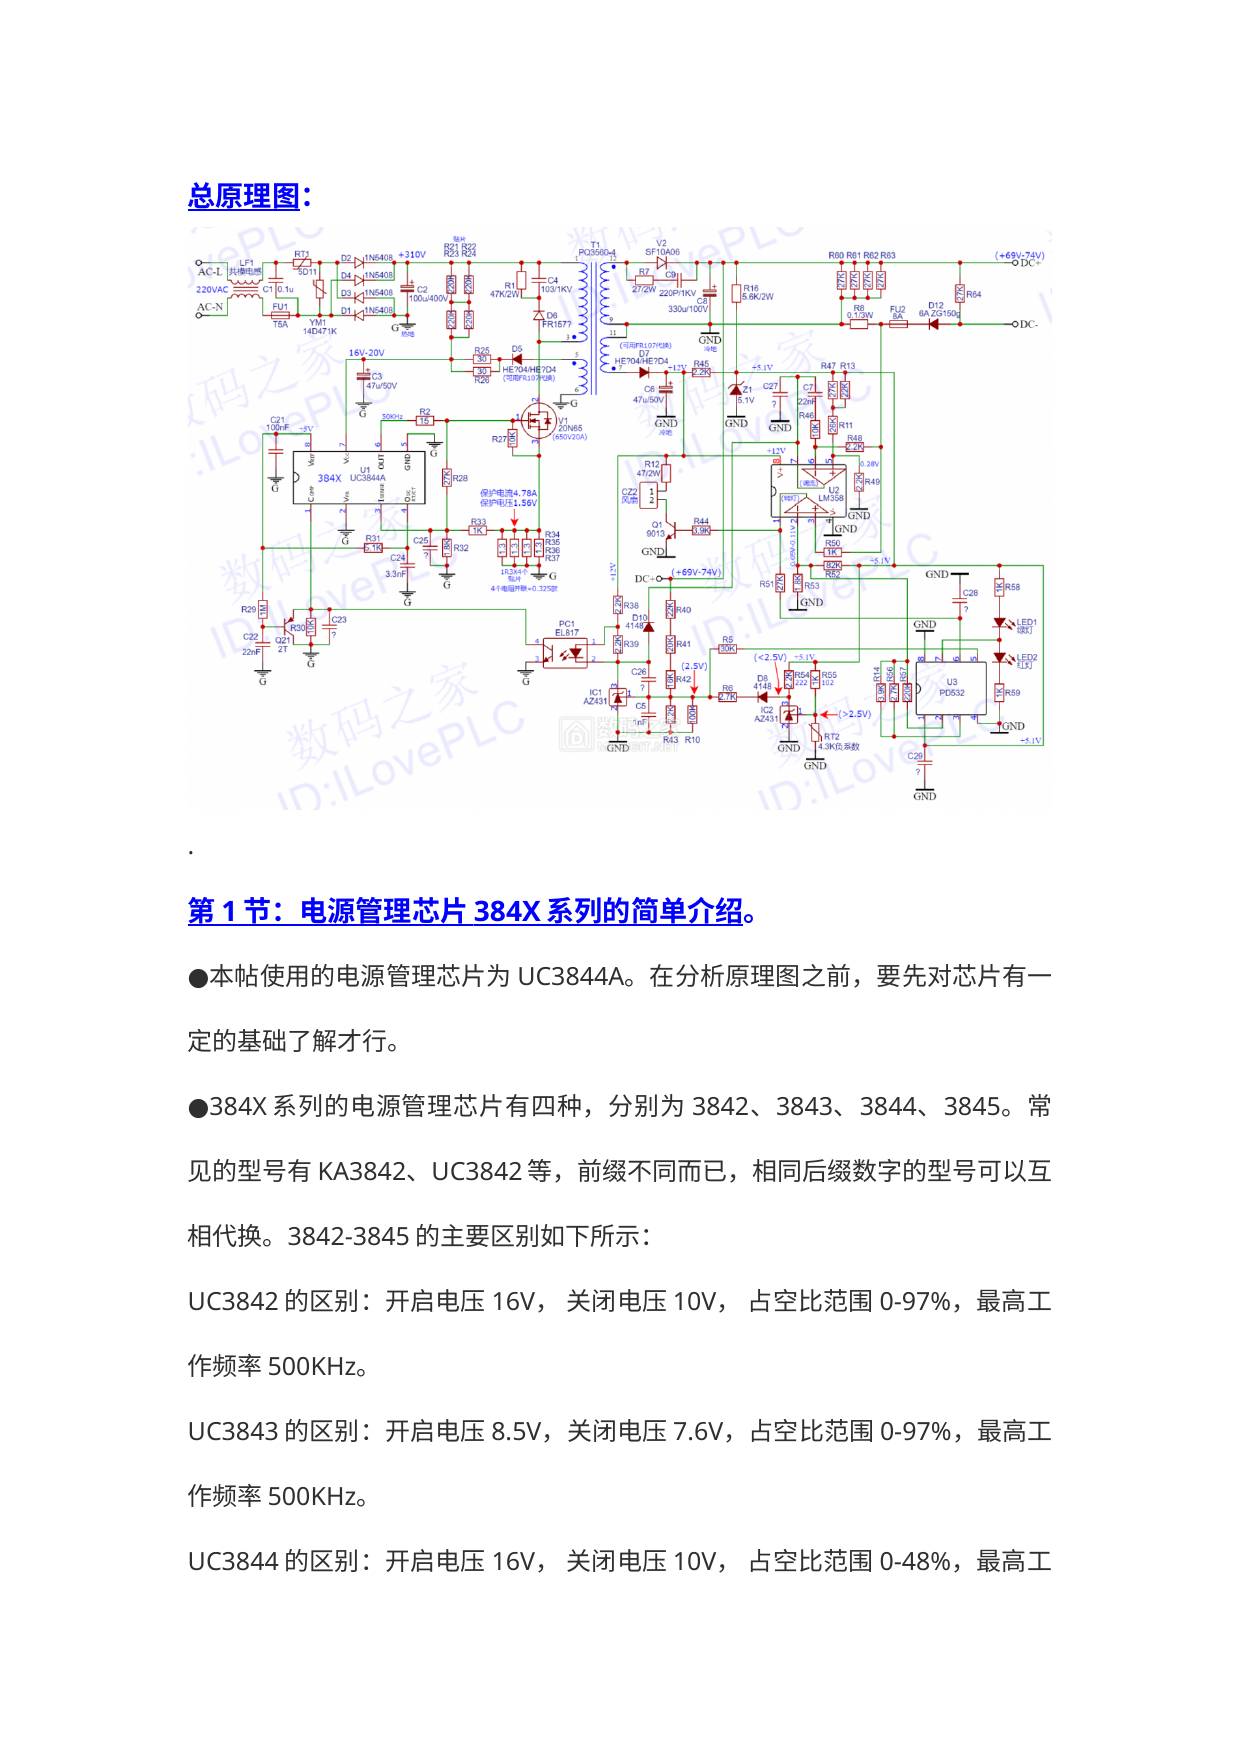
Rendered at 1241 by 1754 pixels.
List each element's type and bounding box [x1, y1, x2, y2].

text [187, 810, 1053, 1592]
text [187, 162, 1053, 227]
picture [187, 227, 1053, 810]
